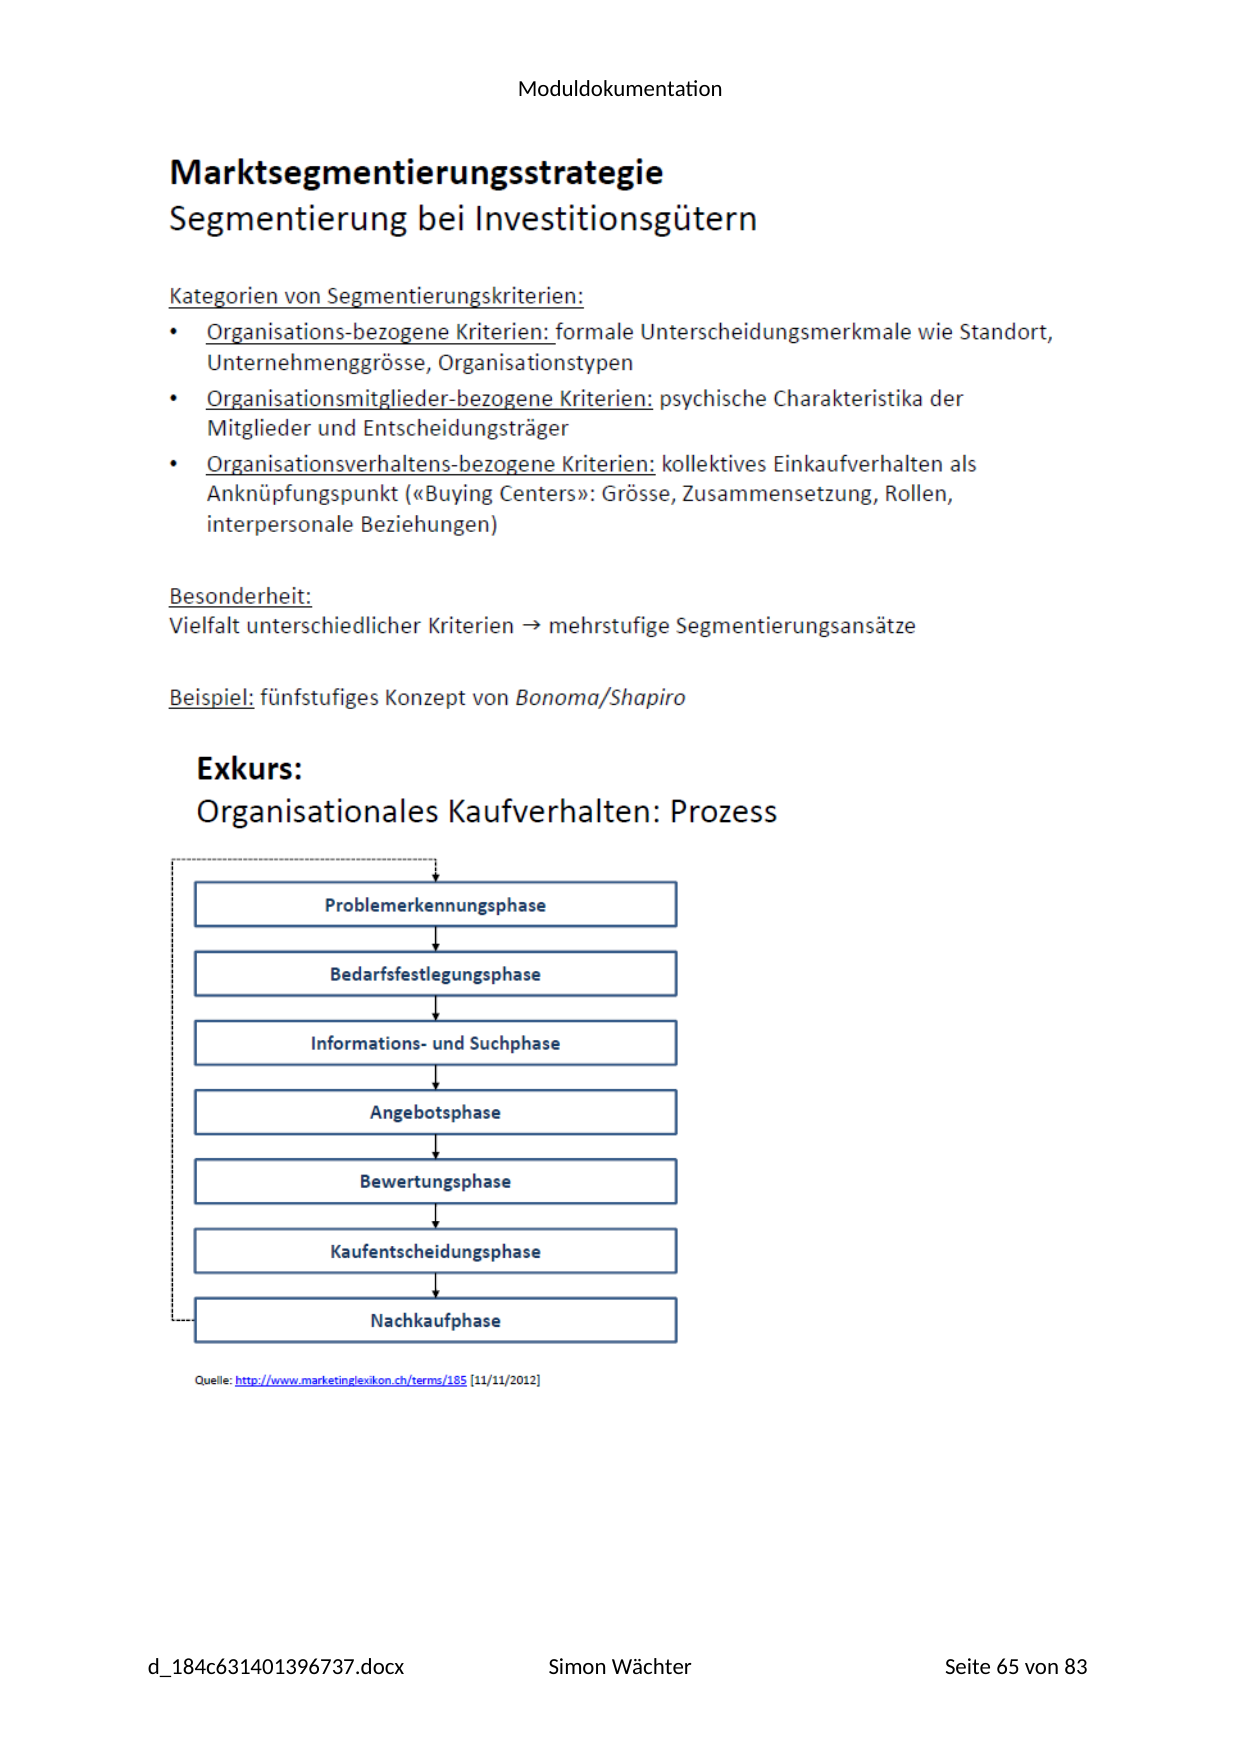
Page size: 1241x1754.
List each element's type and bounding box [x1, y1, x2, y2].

picture [147, 147, 1093, 727]
picture [147, 745, 1093, 1395]
